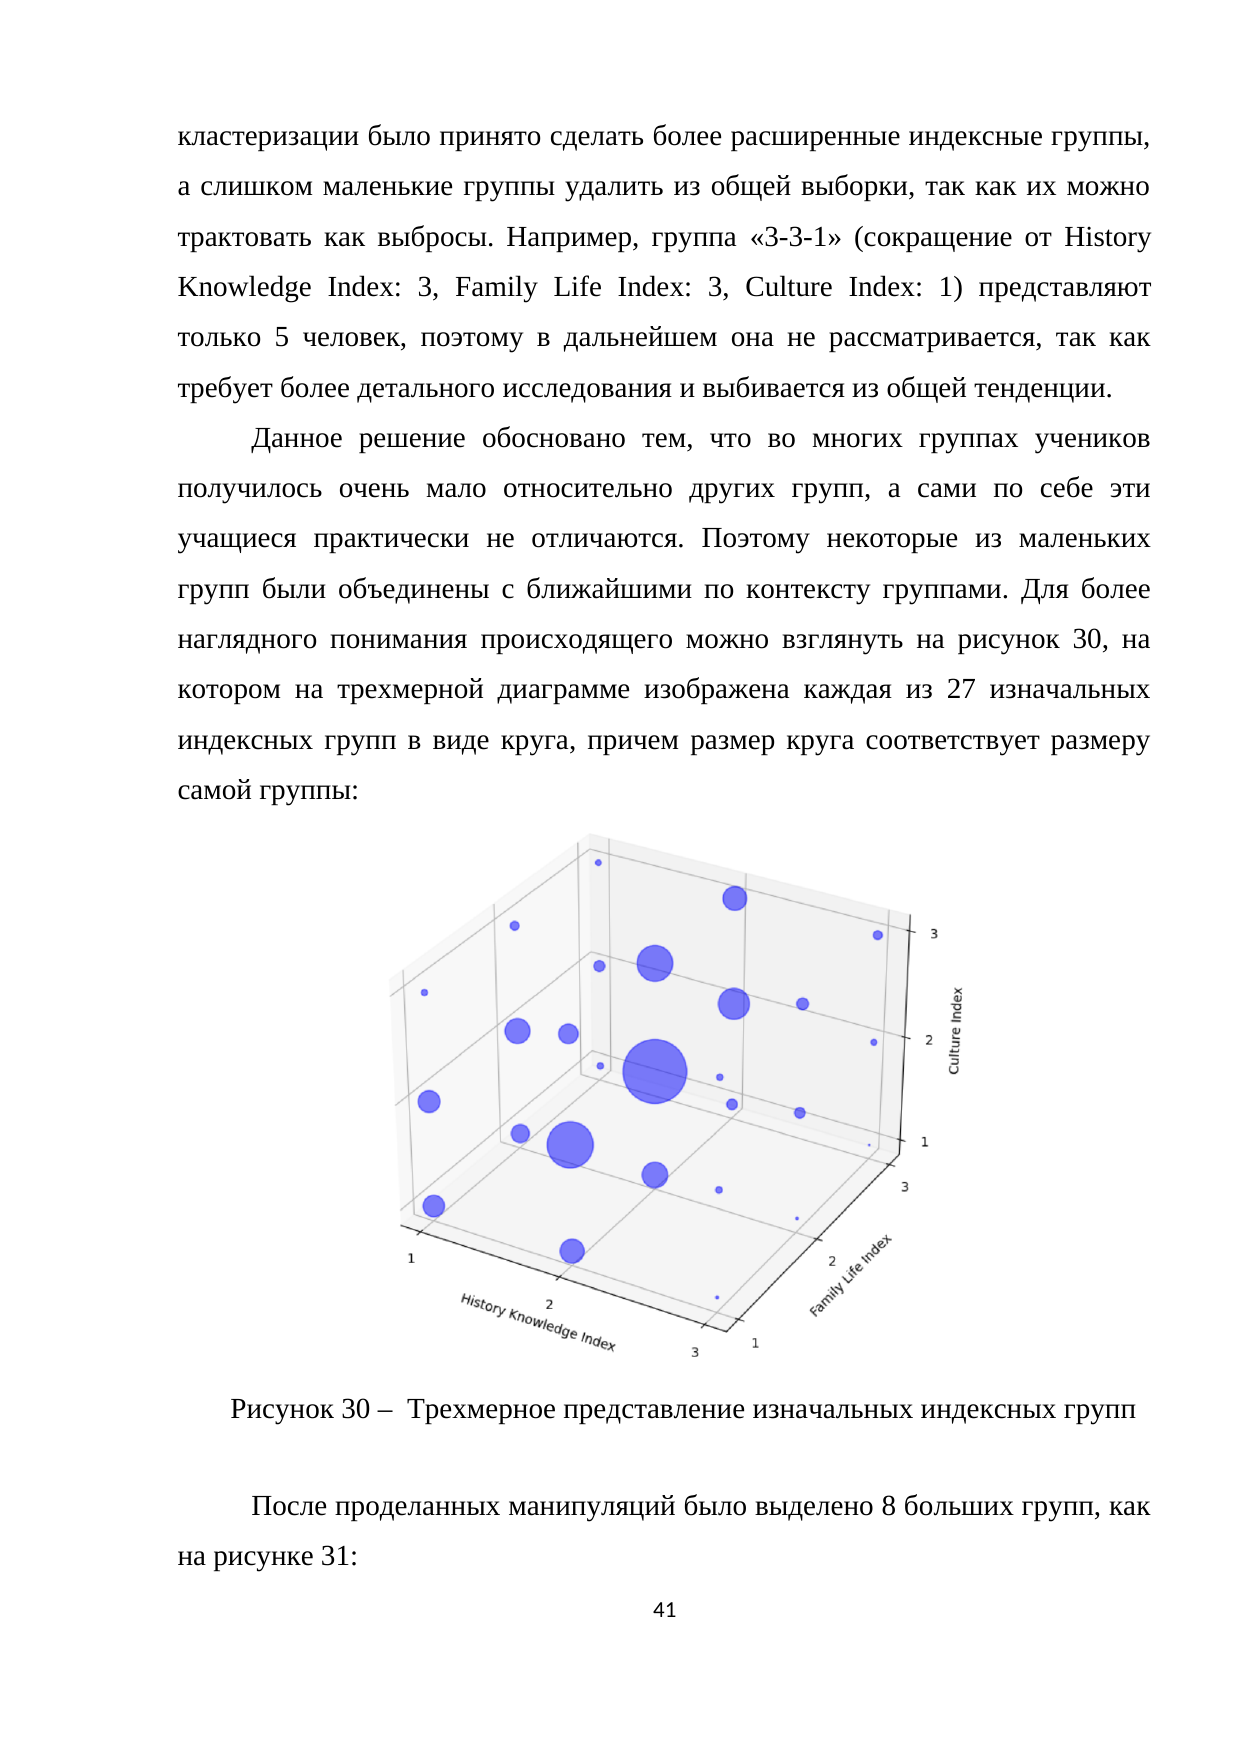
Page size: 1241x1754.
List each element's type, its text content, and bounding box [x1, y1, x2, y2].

list Трехмерное представление изначальных индексных групп [215, 1391, 1152, 1425]
picture [361, 822, 968, 1366]
text Данное решение обосновано тем, что во многих группах учеников получилось очень мало относительно других групп, а сами по себе эти учащиеся практически не отличаются. Поэтому некоторые из маленьких групп были объединены с ближайшими по контексту группами. Для более наглядного понимания происходящего можно взглянуть на рисунок 30, на котором на трехмерной диаграмме изображена каждая из 27 изначальных индексных групп в виде круга, причем размер круга соответствует размеру самой группы: [177, 420, 1152, 806]
text После проделанных манипуляций было выделено 8 больших групп, как на рисунке 31: [177, 1488, 1152, 1571]
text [177, 118, 1152, 403]
